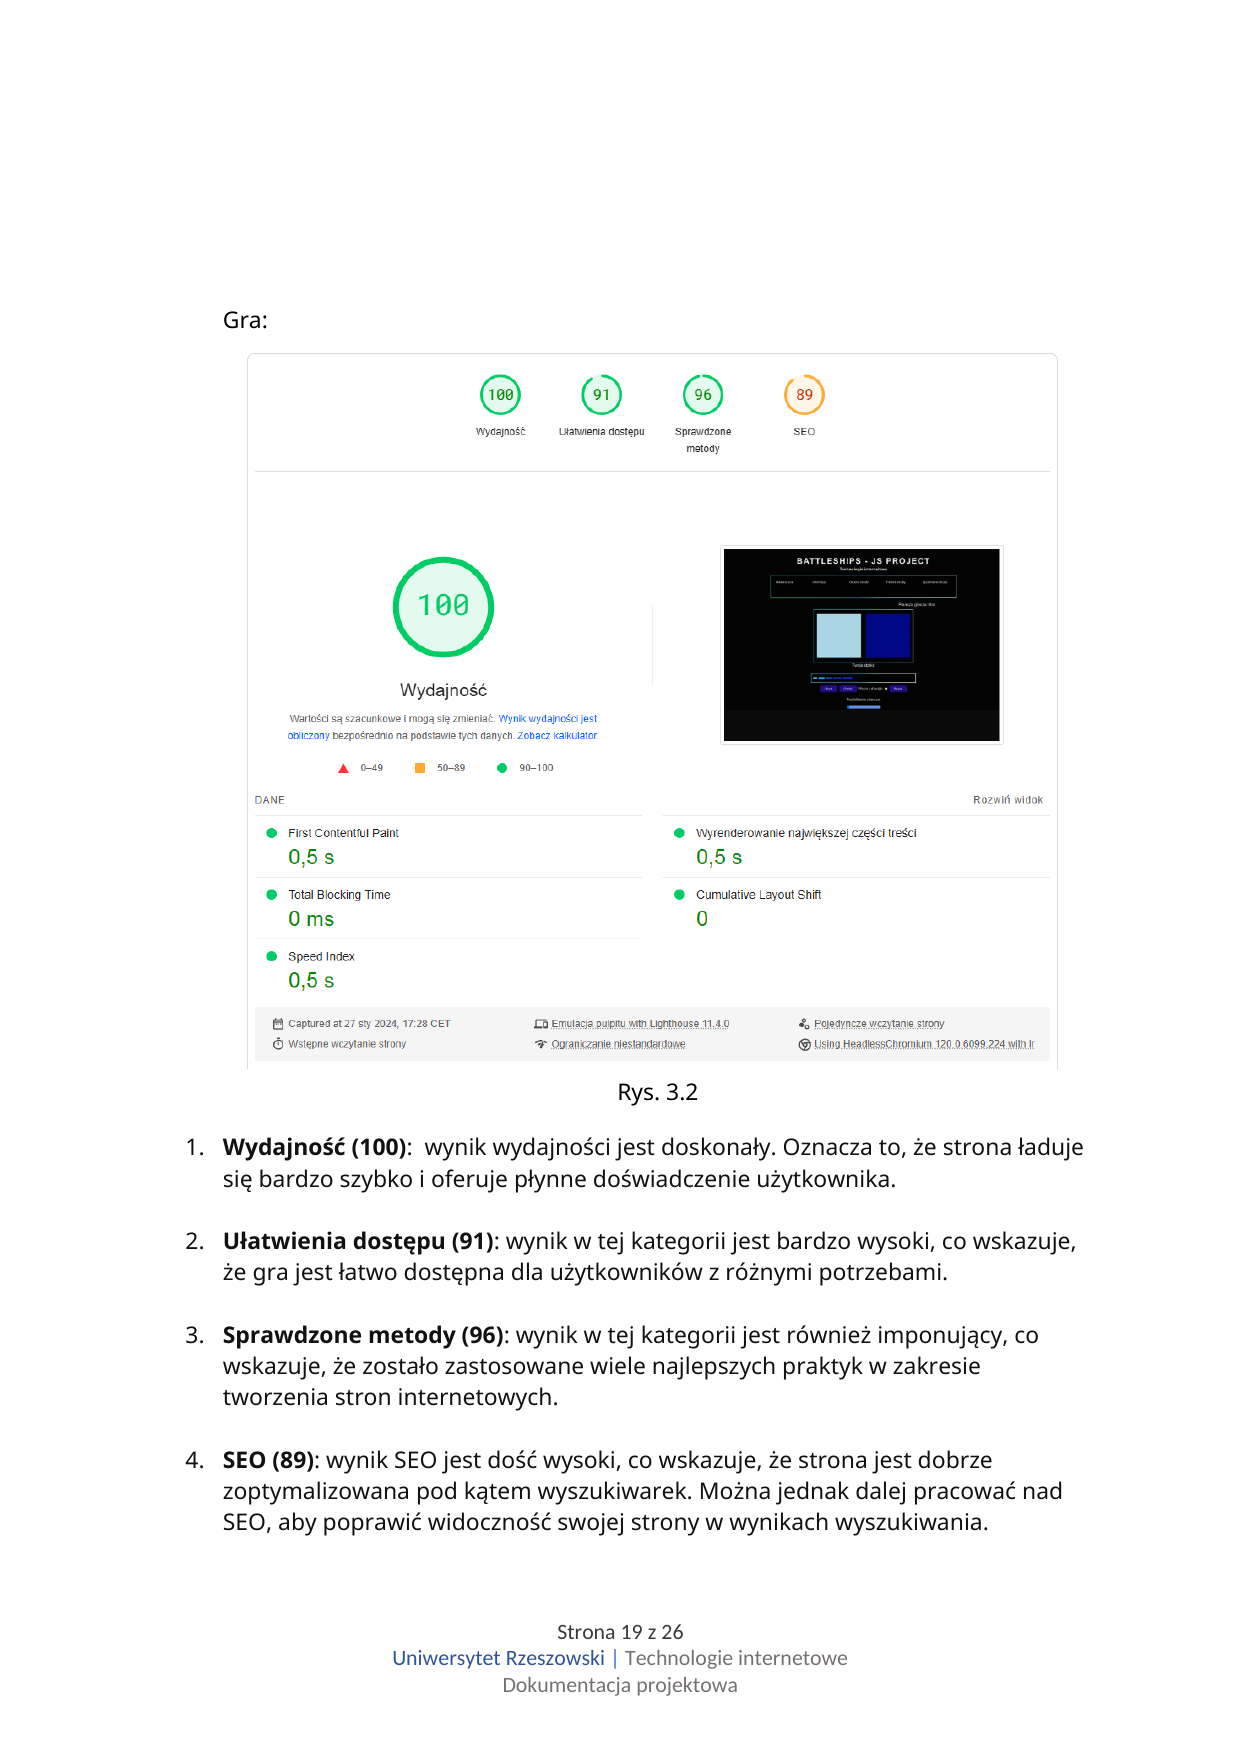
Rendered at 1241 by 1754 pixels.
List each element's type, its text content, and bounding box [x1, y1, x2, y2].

list SEO (89): wynik SEO jest dość wysoki, co wskazuje, że strona jest dobrze zoptymalizowana pod kątem wyszukiwarek. Można jednak dalej pracować nad SEO, aby poprawić widoczność swojej strony w wynikach wyszukiwania. [185, 1444, 1093, 1538]
list Rys. 3.2 [223, 1076, 1093, 1107]
list Wydajność (100): wynik wydajności jest doskonały. Oznacza to, że strona ładuje się bardzo szybko i oferuje płynne doświadczenie użytkownika. [185, 1131, 1093, 1194]
list Sprawdzone metody (96): wynik w tej kategorii jest również imponujący, co wskazuje, że zostało zastosowane wiele najlepszych praktyk w zakresie tworzenia stron internetowych. [185, 1319, 1093, 1413]
list Ułatwienia dostępu (91): wynik w tej kategorii jest bardzo wysoki, co wskazuje, że gra jest łatwo dostępna dla użytkowników z różnymi potrzebami. [185, 1225, 1093, 1288]
picture [234, 342, 1081, 1069]
list Gra: [223, 304, 1093, 335]
